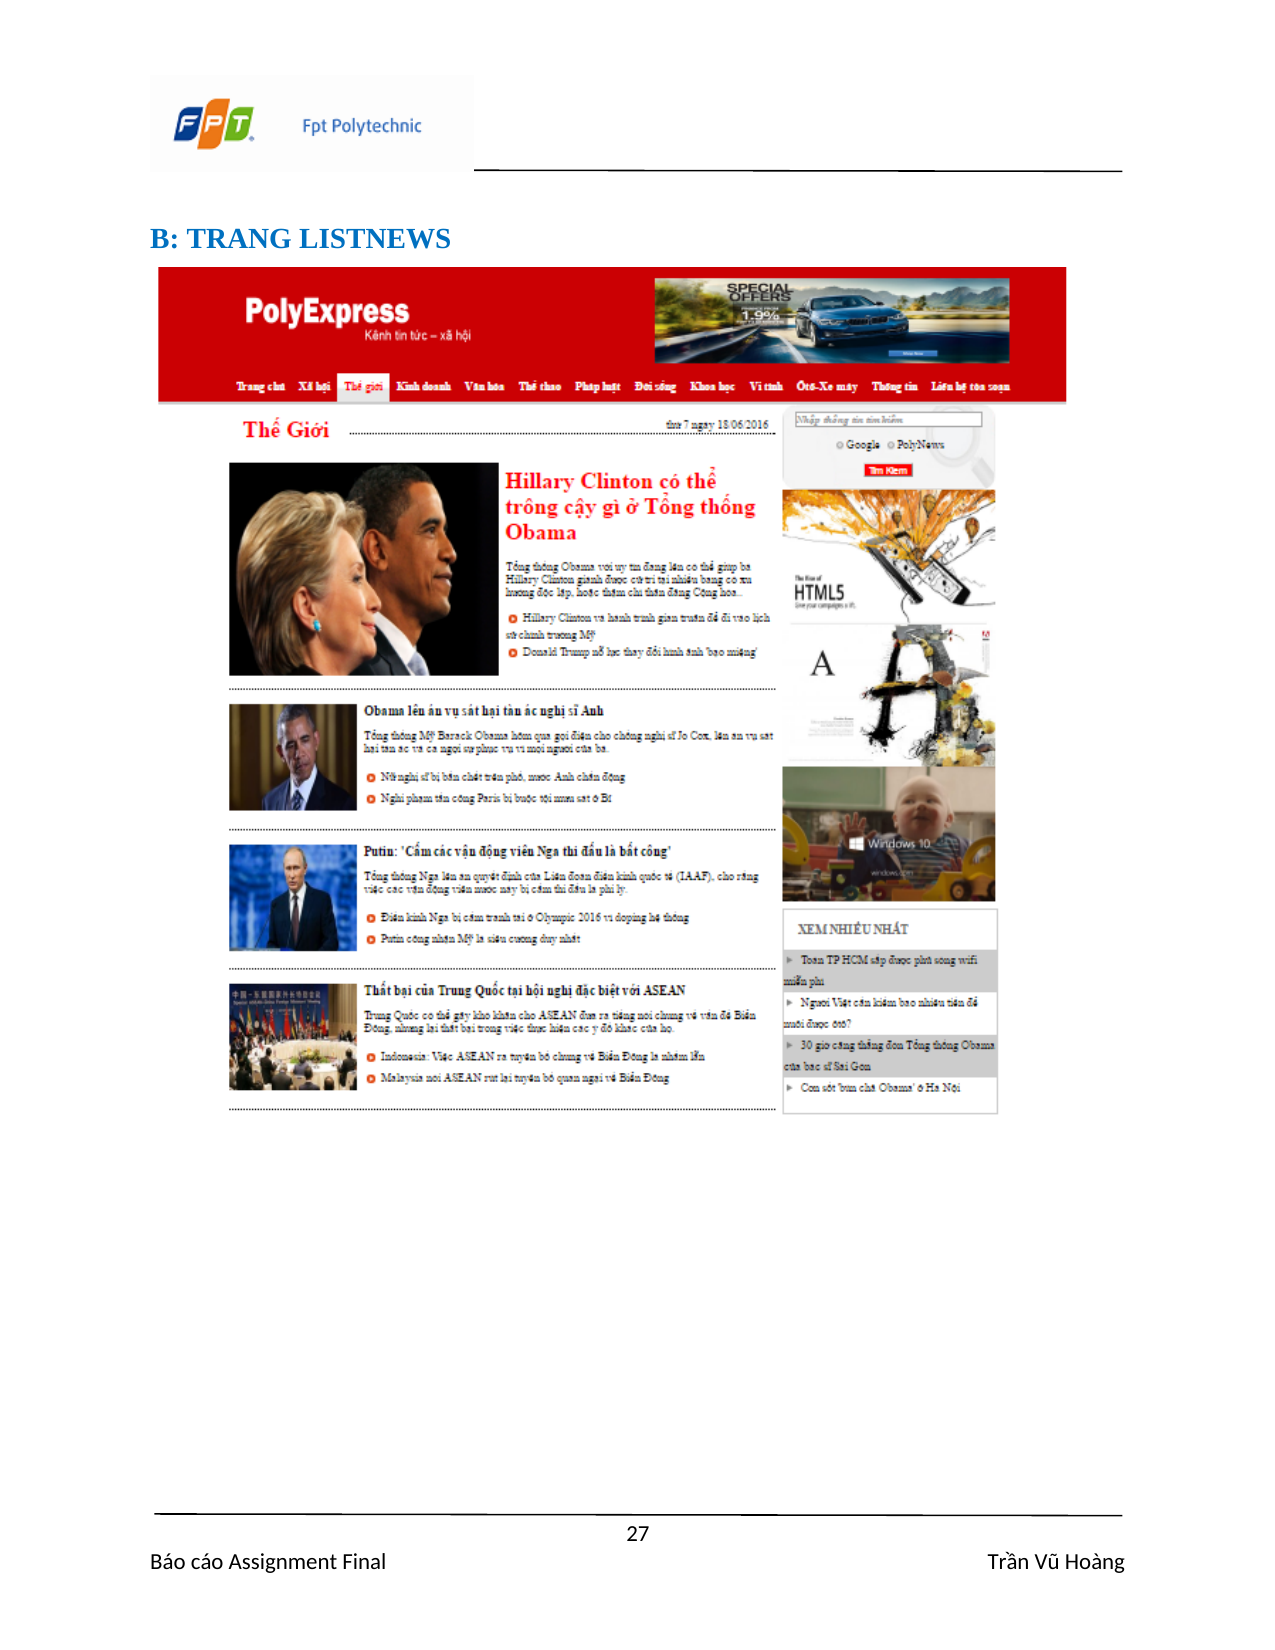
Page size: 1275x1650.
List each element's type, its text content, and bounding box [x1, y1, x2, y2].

subtitle B: TRANG LISTNEWS [150, 222, 1125, 255]
picture [150, 75, 474, 172]
picture [150, 267, 1125, 1116]
